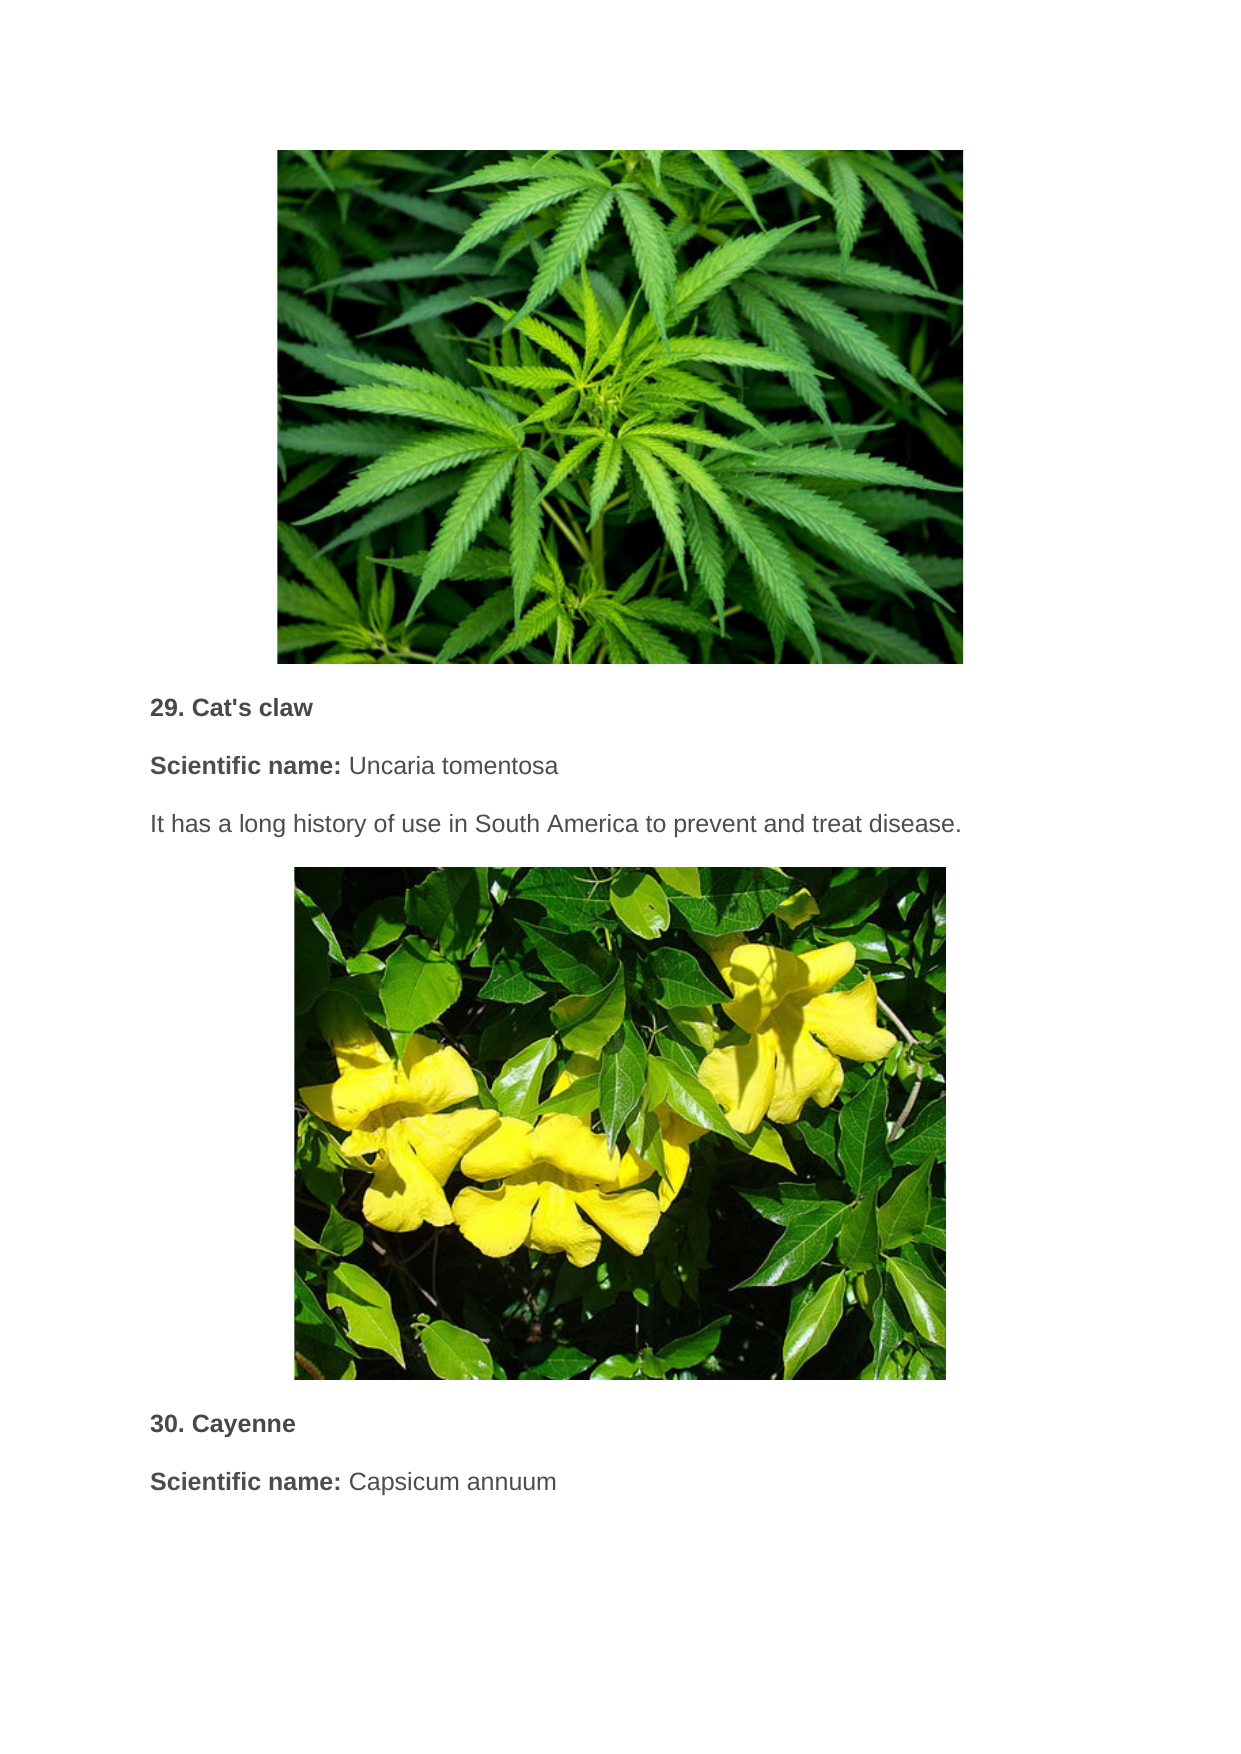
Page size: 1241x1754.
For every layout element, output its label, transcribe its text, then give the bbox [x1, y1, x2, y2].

text 30. Cayenne [150, 1409, 1090, 1437]
picture [294, 867, 946, 1380]
text Scientific name: Capsicum annuum [150, 1467, 1090, 1495]
picture [277, 150, 964, 664]
text Scientific name: Uncaria tomentosa [150, 751, 1090, 780]
text It has a long history of use in South America to prevent and treat disease. [150, 809, 1090, 838]
text 29. Cat's claw [150, 693, 1090, 722]
